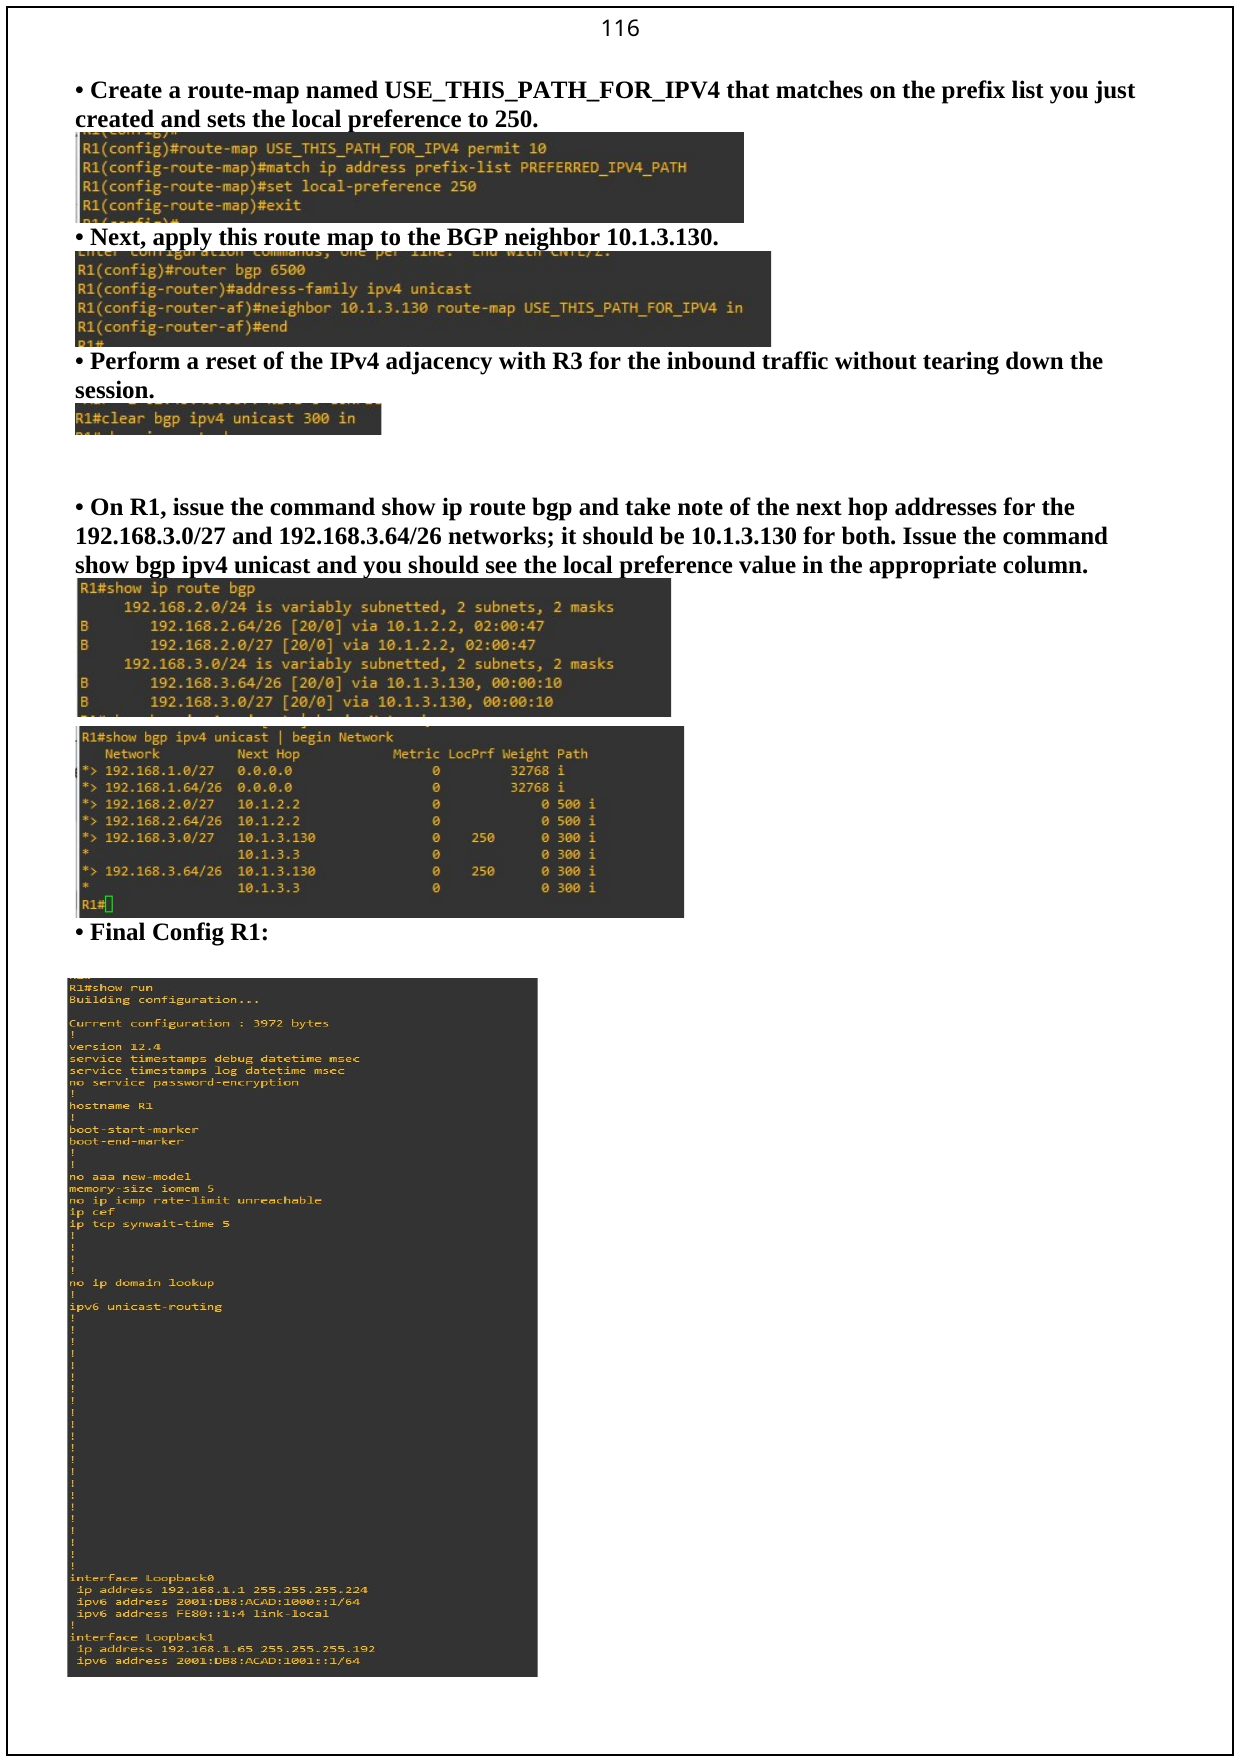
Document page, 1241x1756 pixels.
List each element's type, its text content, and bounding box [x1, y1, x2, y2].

text • Final Config R1: [75, 917, 1165, 946]
picture [75, 251, 772, 347]
picture [67, 978, 538, 1677]
picture [75, 726, 685, 918]
text • Perform a reset of the IPv4 adjacency with R3 for the inbound traffic without tearing down the session. [75, 346, 1165, 404]
text • Create a route-map named USE_THIS_PATH_FOR_IPV4 that matches on the prefix list you just created and sets the local preference to 250. [75, 75, 1165, 132]
picture [75, 403, 382, 435]
text • Next, apply this route map to the BGP neighbor 10.1.3.130. [75, 222, 1165, 251]
picture [75, 132, 744, 223]
picture [75, 578, 672, 717]
